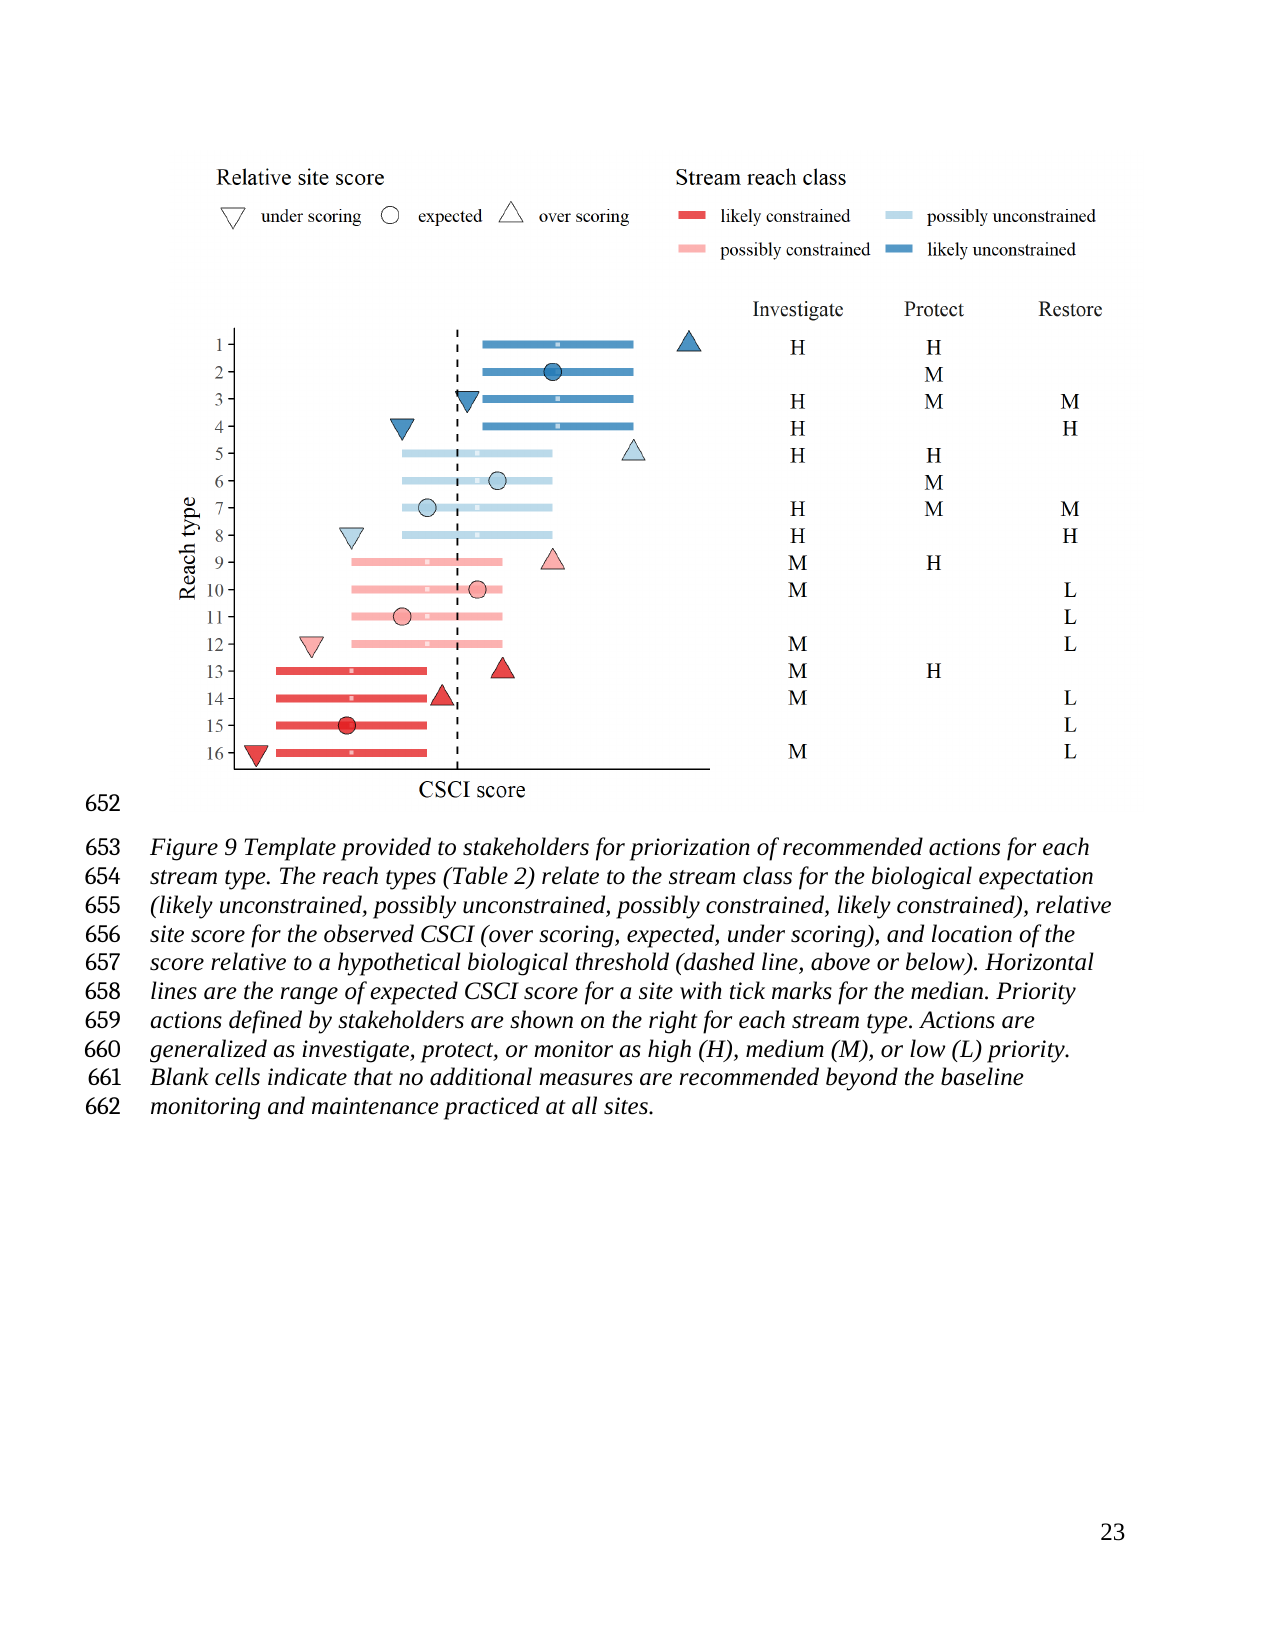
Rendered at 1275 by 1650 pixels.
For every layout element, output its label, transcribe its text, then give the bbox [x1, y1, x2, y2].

text Figure 9 Template provided to stakeholders for priorization of recommended actions for each stream type. The reach types (Table 2) relate to the stream class for the biological expectation (likely unconstrained, possibly unconstrained, possibly constrained, likely constrained), relative site score for the observed CSCI (over scoring, expected, under scoring), and location of the score relative to a hypothetical biological threshold (dashed line, above or below). Horizontal lines are the range of expected CSCI score for a site with tick marks for the median. Priority actions defined by stakeholders are shown on the right for each stream type. Actions are generalized as investigate, protect, or monitor as high (H), medium (M), or low (L) priority. Blank cells indicate that no additional measures are recommended beyond the baseline monitoring and maintenance practiced at all sites. [150, 832, 1125, 1120]
picture [168, 150, 1144, 812]
